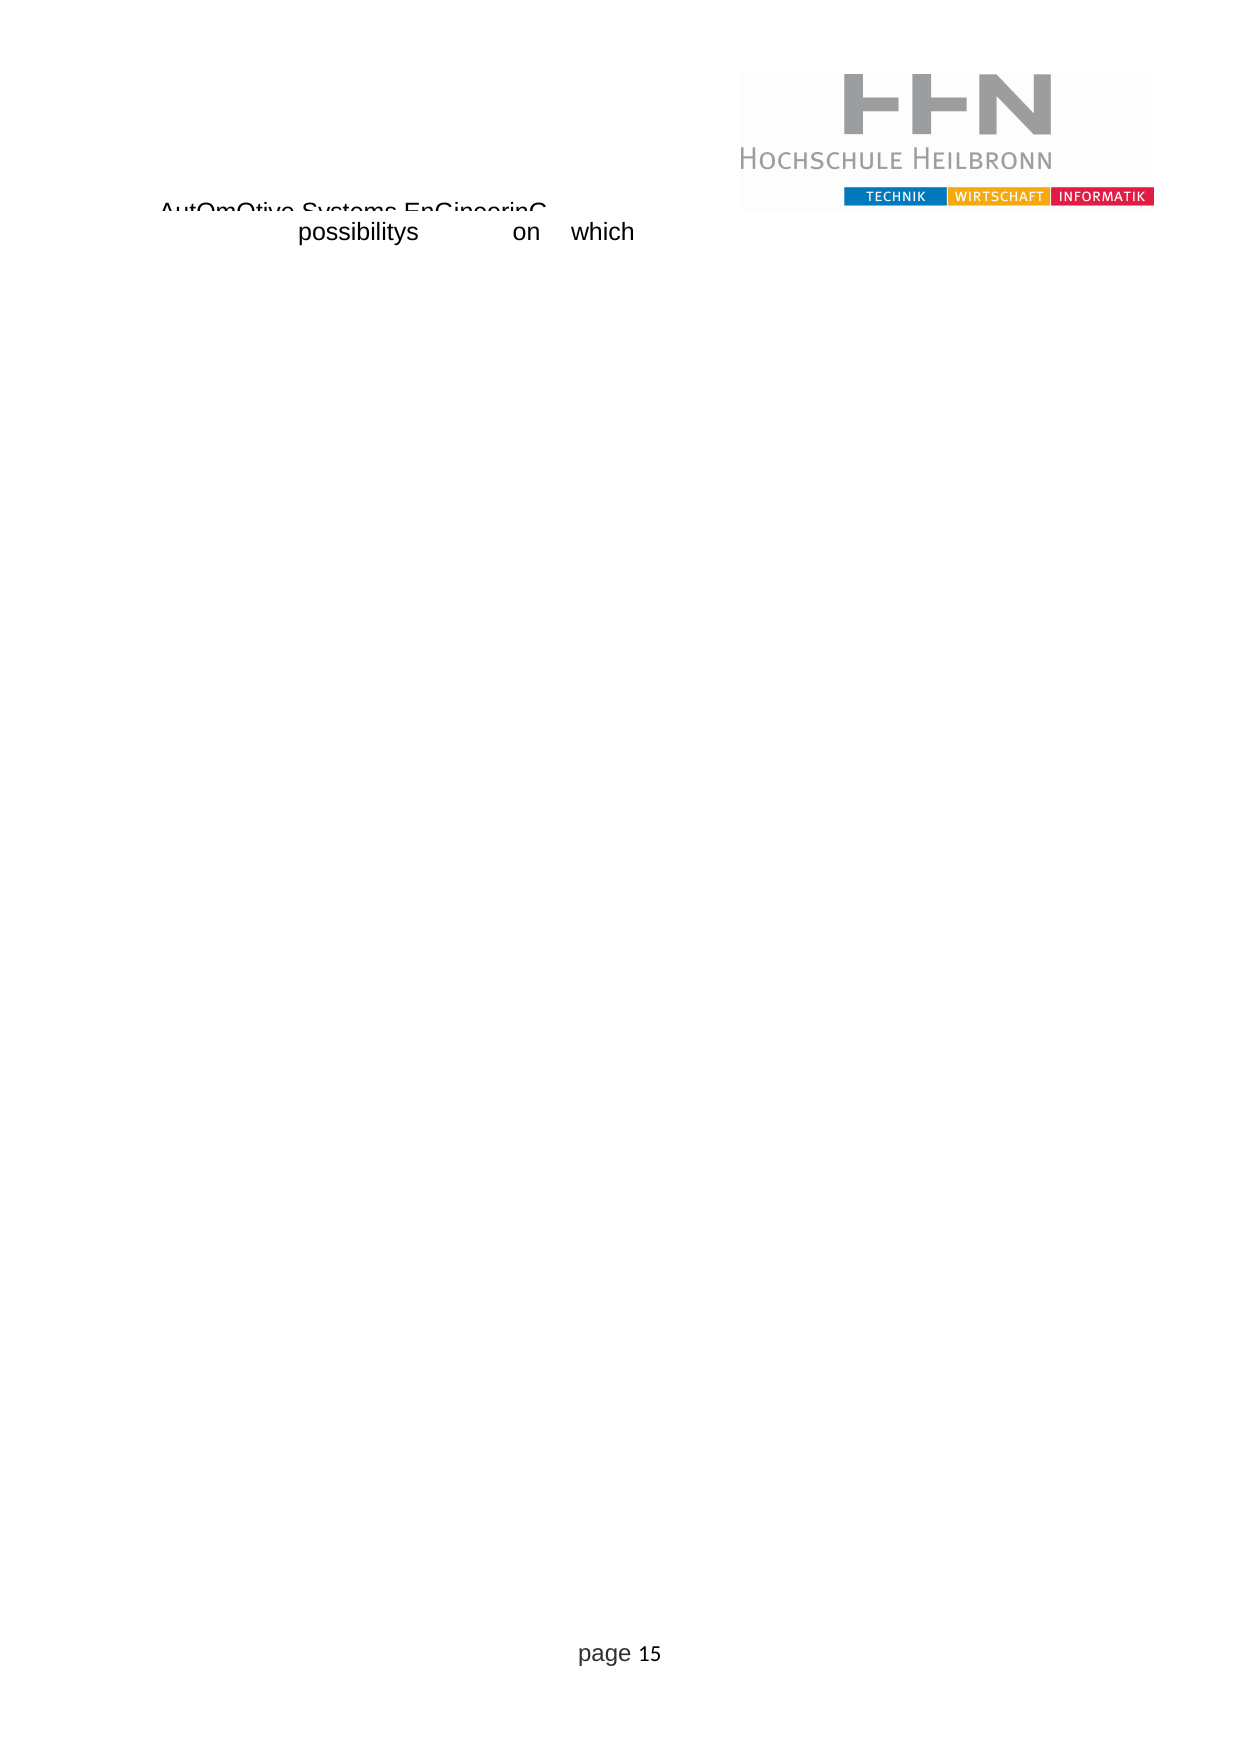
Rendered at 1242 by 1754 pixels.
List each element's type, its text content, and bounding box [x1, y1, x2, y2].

picture [741, 74, 1154, 211]
